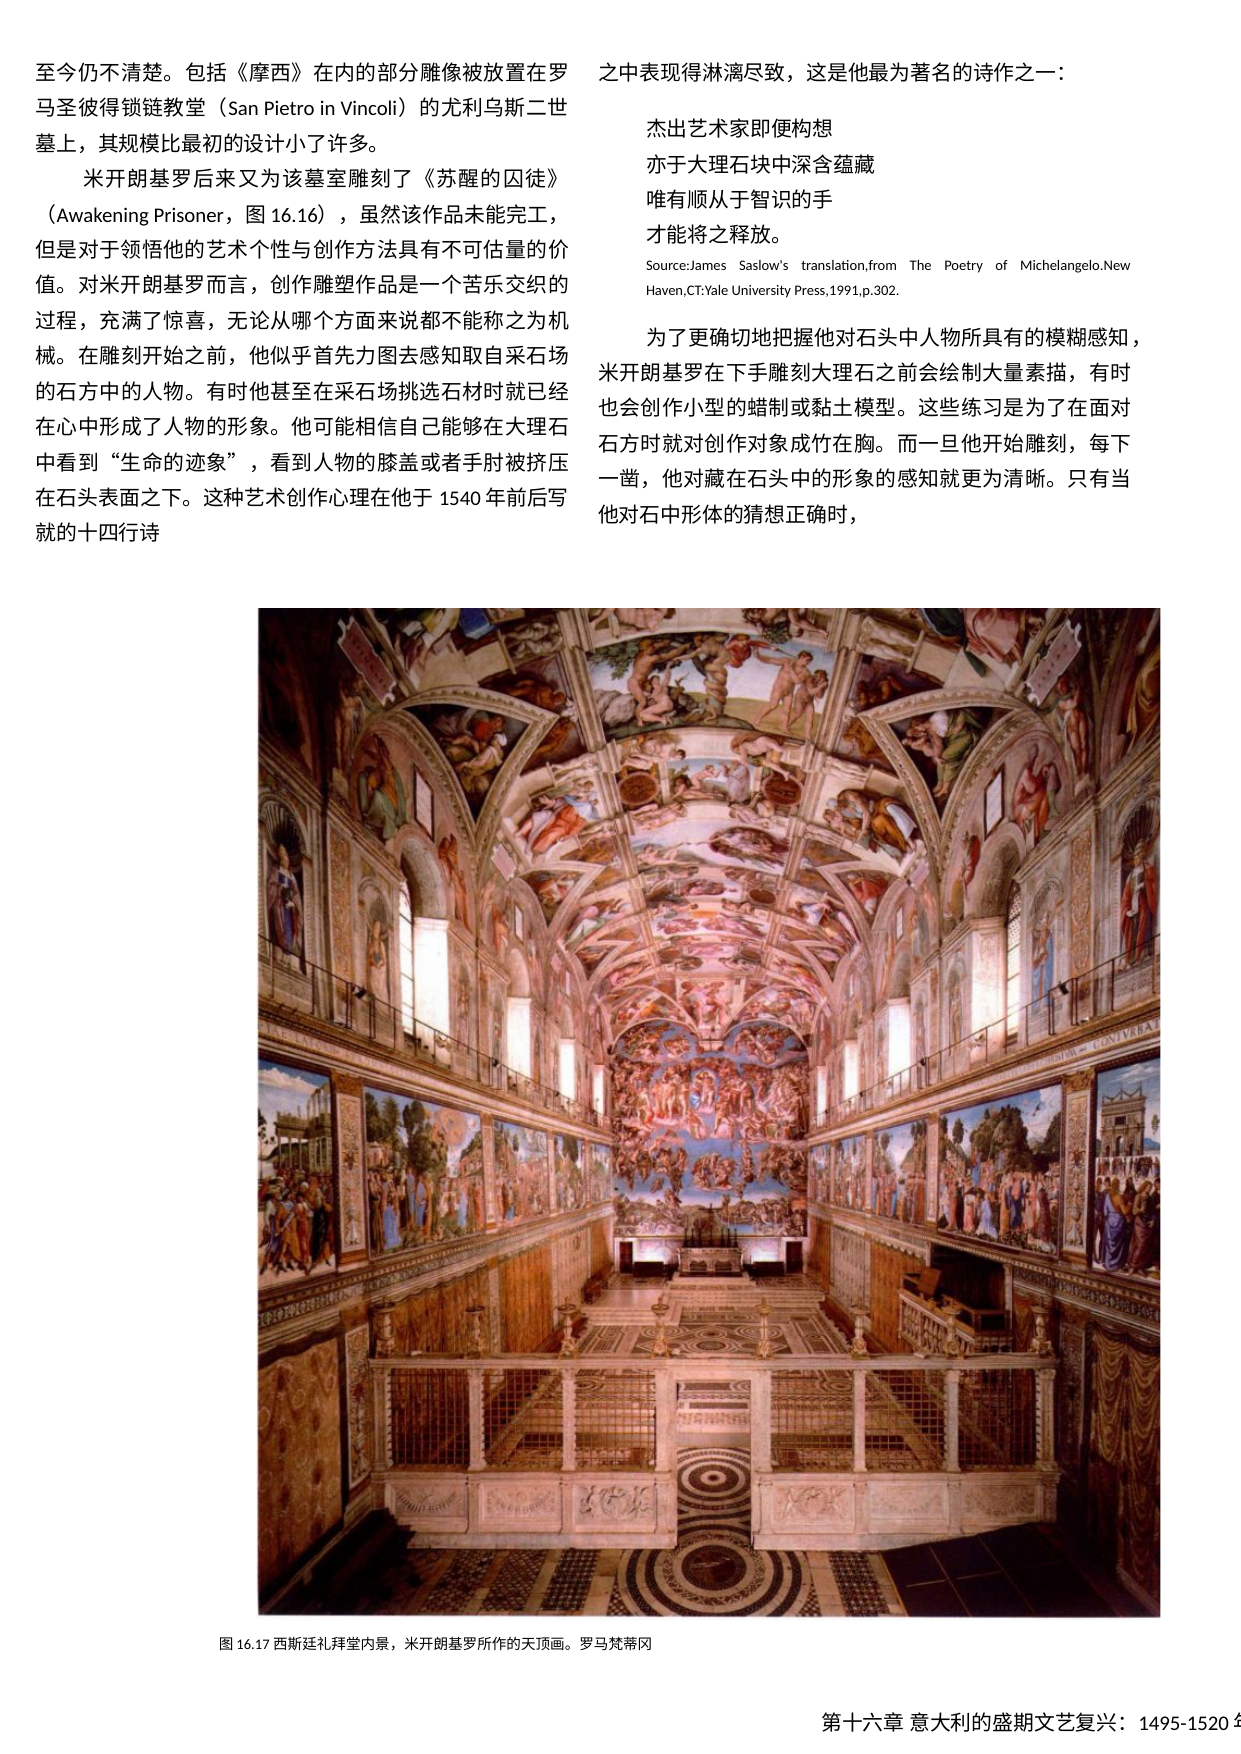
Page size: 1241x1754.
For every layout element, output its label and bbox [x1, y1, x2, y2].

picture [256, 608, 1161, 1621]
